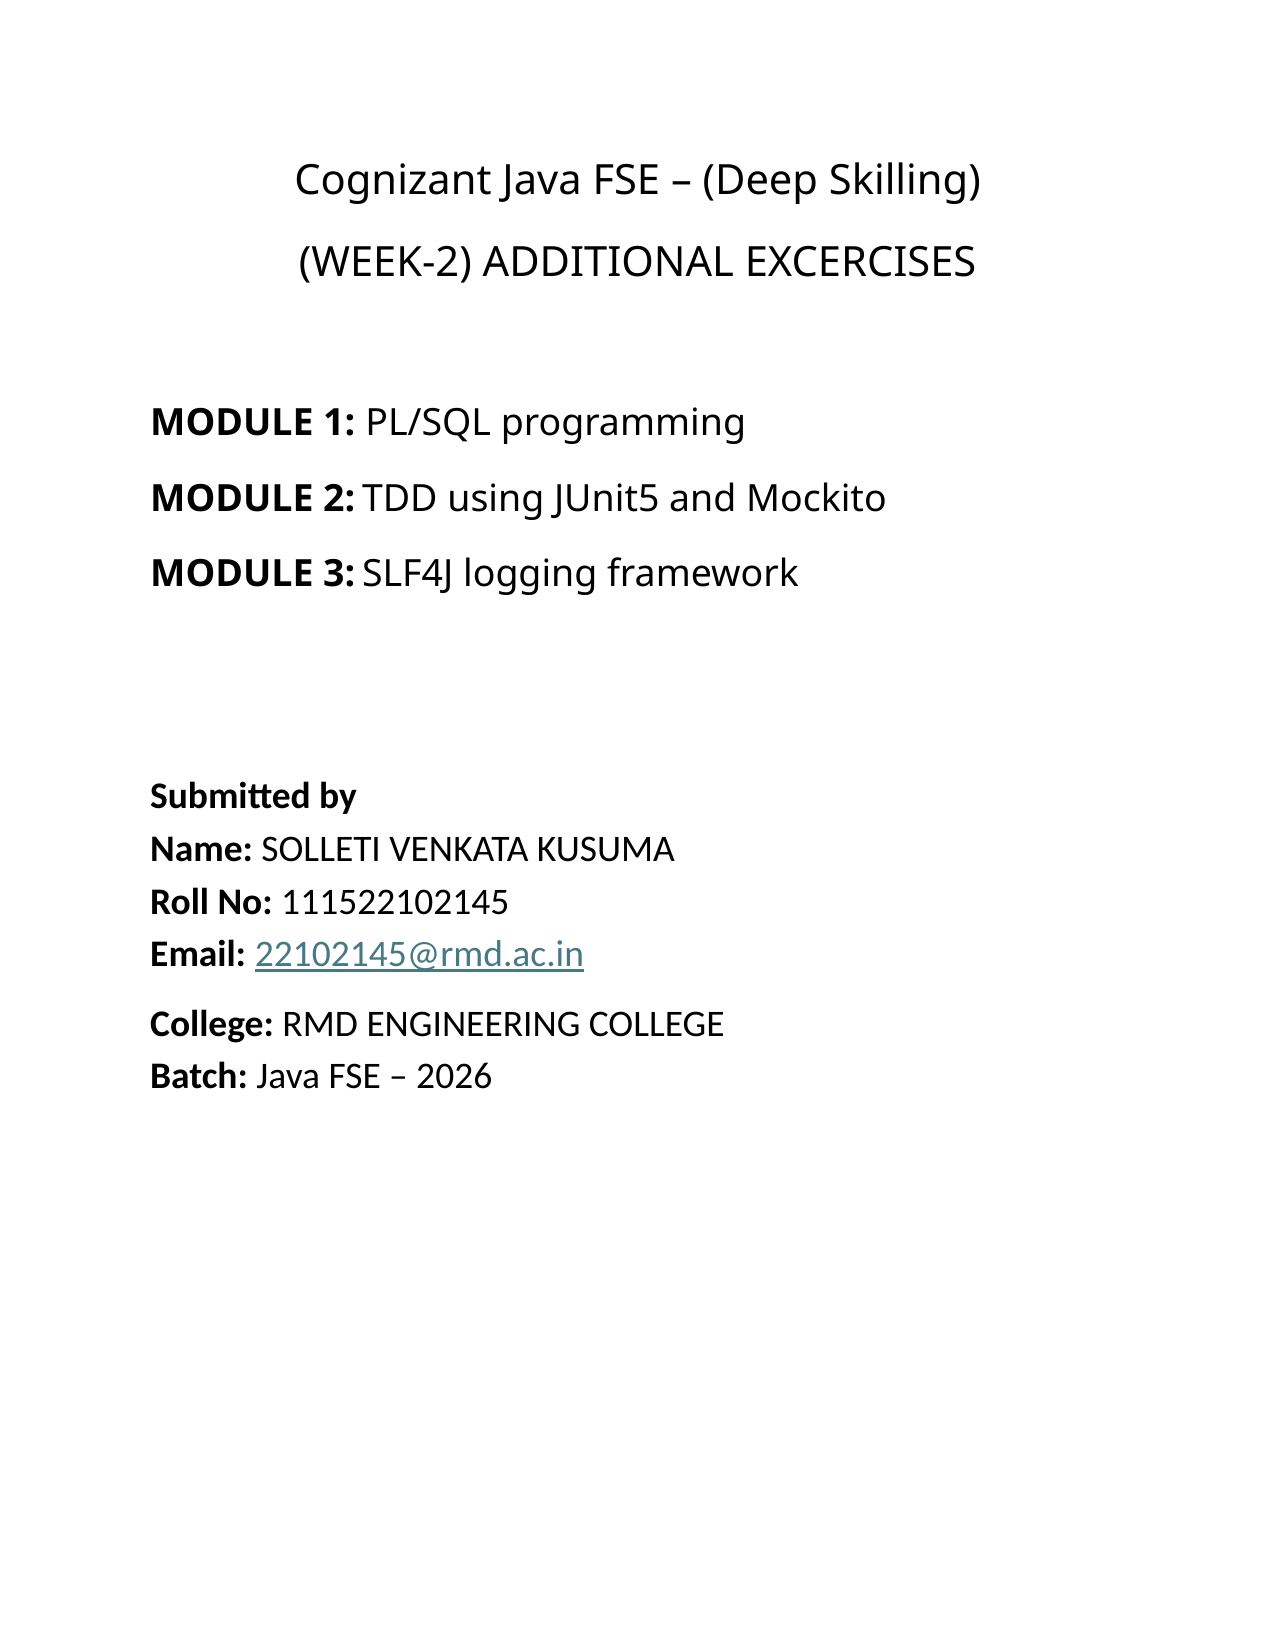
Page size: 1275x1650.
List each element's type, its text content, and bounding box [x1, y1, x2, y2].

text College: RMD ENGINEERING COLLEGE Batch: Java FSE – 2026 [150, 1000, 1125, 1098]
text MODULE 2: TDD using JUnit5 and Mockito [150, 471, 1125, 522]
text (WEEK-2) ADDITIONAL EXCERCISES [150, 232, 1125, 289]
text Cognizant Java FSE – (Deep Skilling) [150, 150, 1125, 207]
text MODULE 3: SLF4J logging framework [150, 546, 1125, 597]
text Submitted by Name: SOLLETI VENKATA KUSUMA Roll No: 111522102145 Email: 22102145@rmd.ac.in [150, 772, 1125, 976]
text MODULE 1: PL/SQL programming [150, 396, 1125, 447]
